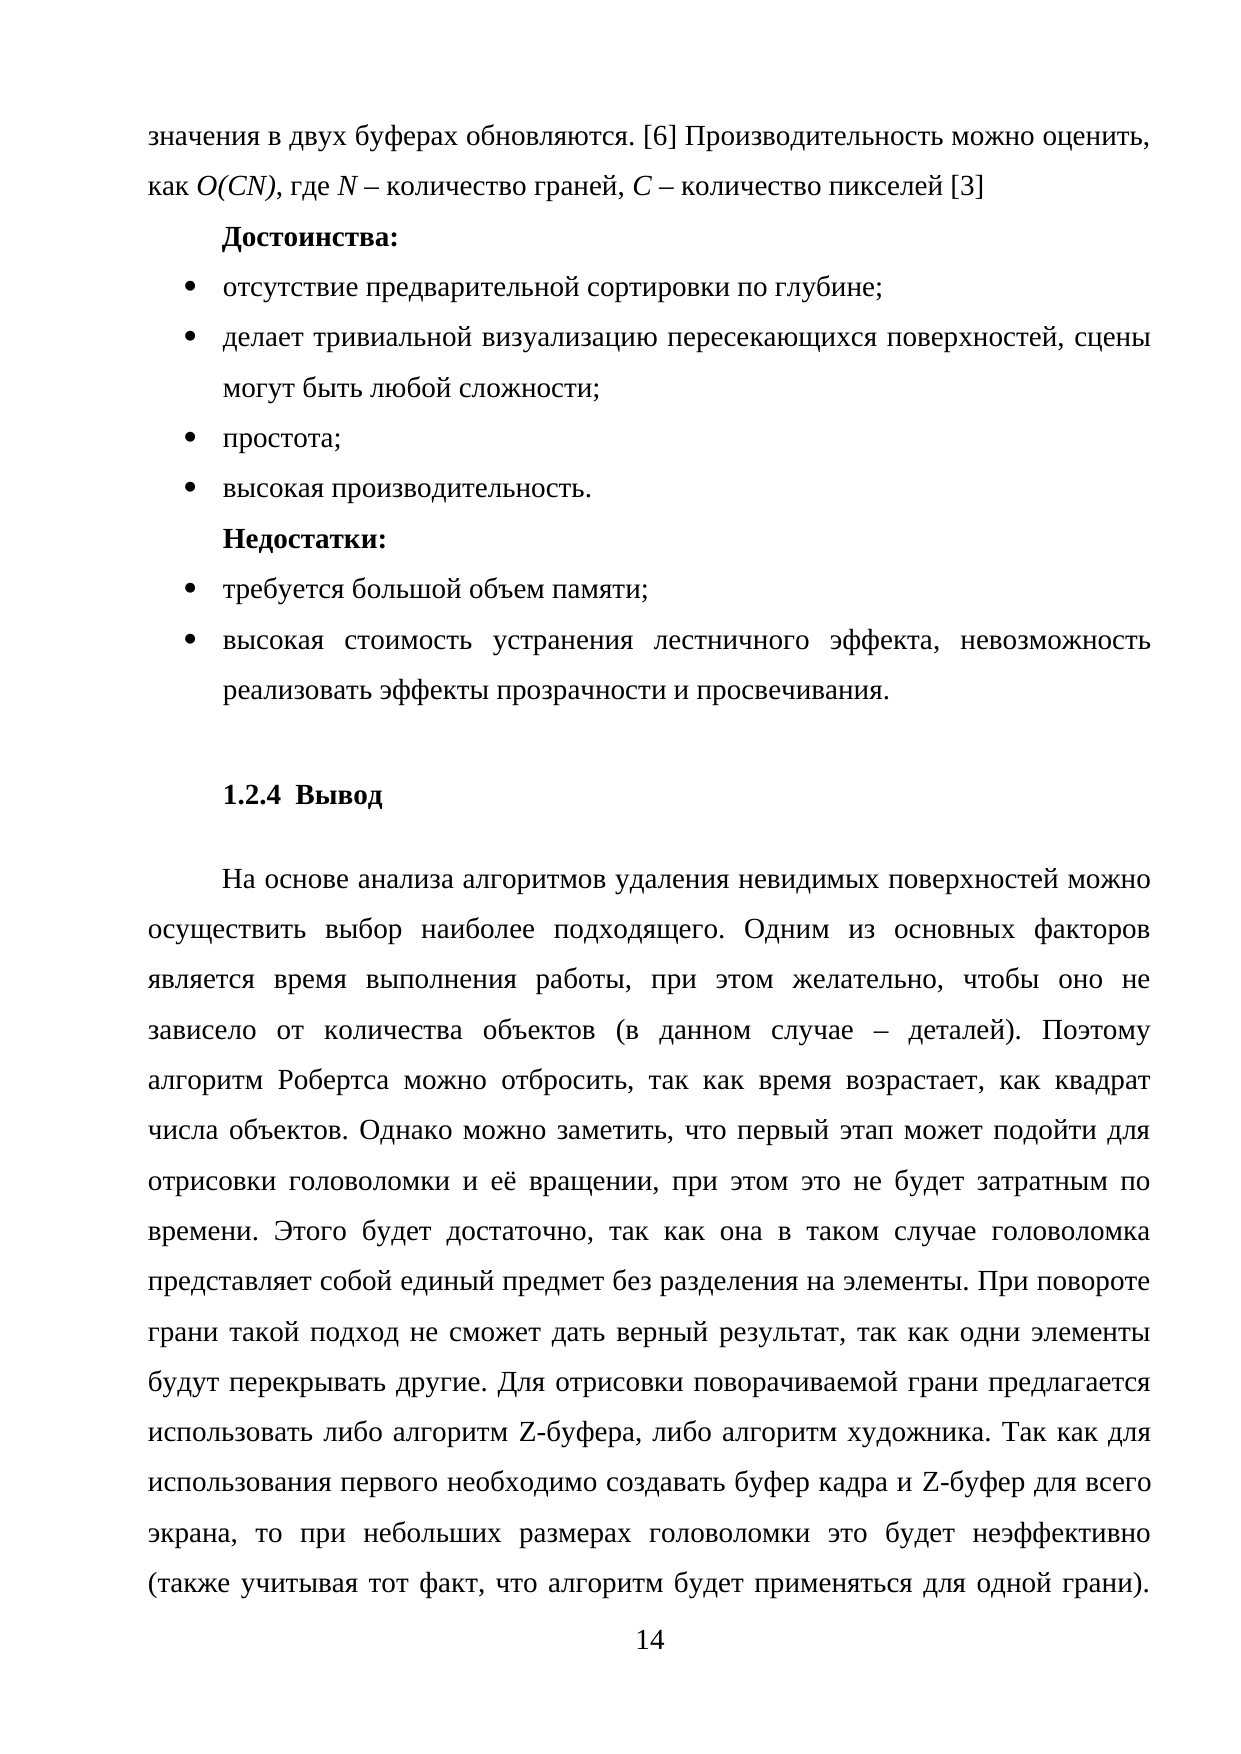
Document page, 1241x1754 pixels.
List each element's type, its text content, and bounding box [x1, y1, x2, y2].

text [148, 118, 1152, 202]
list Недостатки: [223, 521, 1152, 554]
list отсутствие предварительной сортировки по глубине; [185, 269, 1152, 303]
list делает тривиальной визуализацию пересекающихся поверхностей, сцены могут быть любой сложности; [185, 319, 1152, 403]
list высокая стоимость устранения лестничного эффекта, невозможность реализовать эффекты прозрачности и просвечивания. [185, 622, 1152, 706]
list высокая производительность. [185, 471, 1152, 504]
subtitle Вывод [223, 777, 1152, 811]
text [148, 861, 1152, 1599]
list простота; [185, 420, 1152, 454]
list требуется большой объем памяти; [185, 571, 1152, 605]
text Достоинства: [148, 219, 1152, 252]
